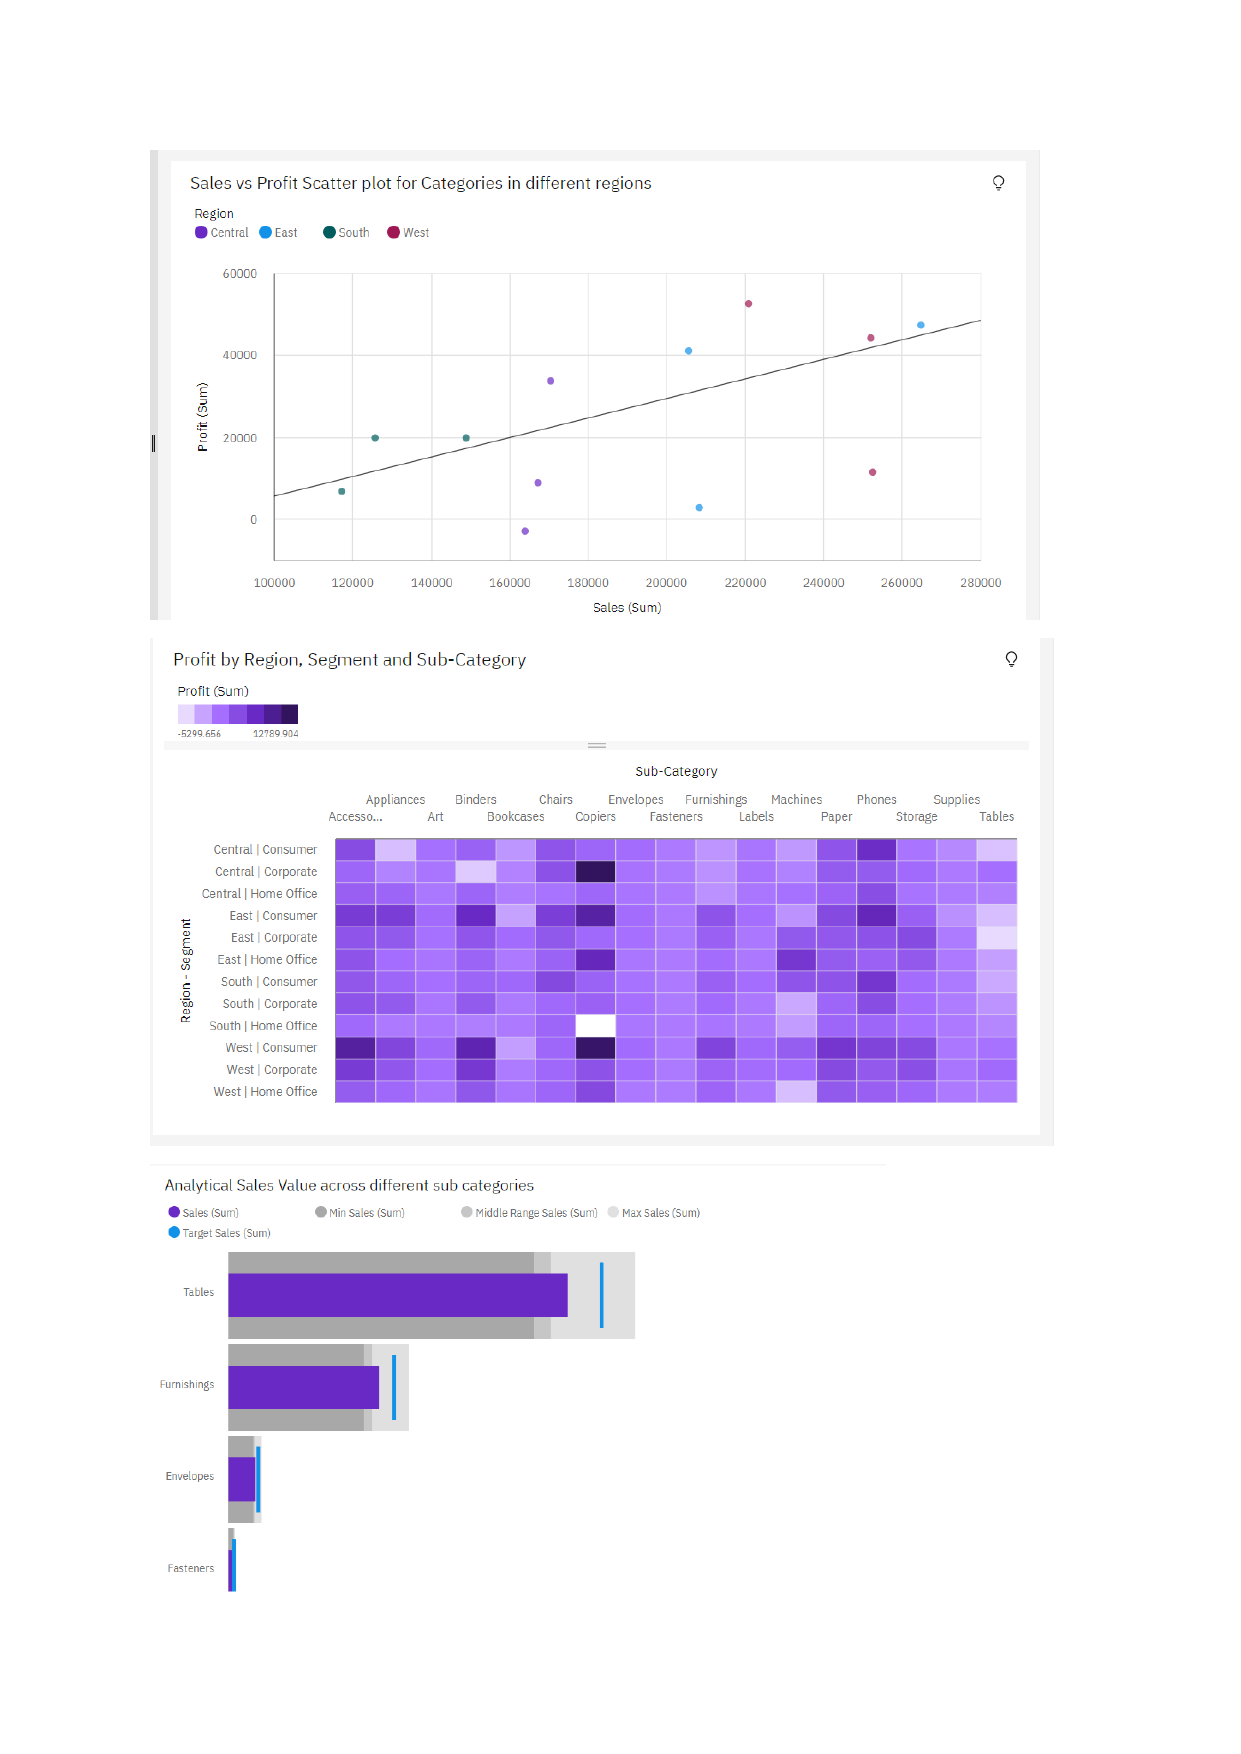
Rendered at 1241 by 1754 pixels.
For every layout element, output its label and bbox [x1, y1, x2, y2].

picture [150, 638, 1054, 1146]
picture [150, 1164, 887, 1594]
picture [150, 150, 1042, 620]
